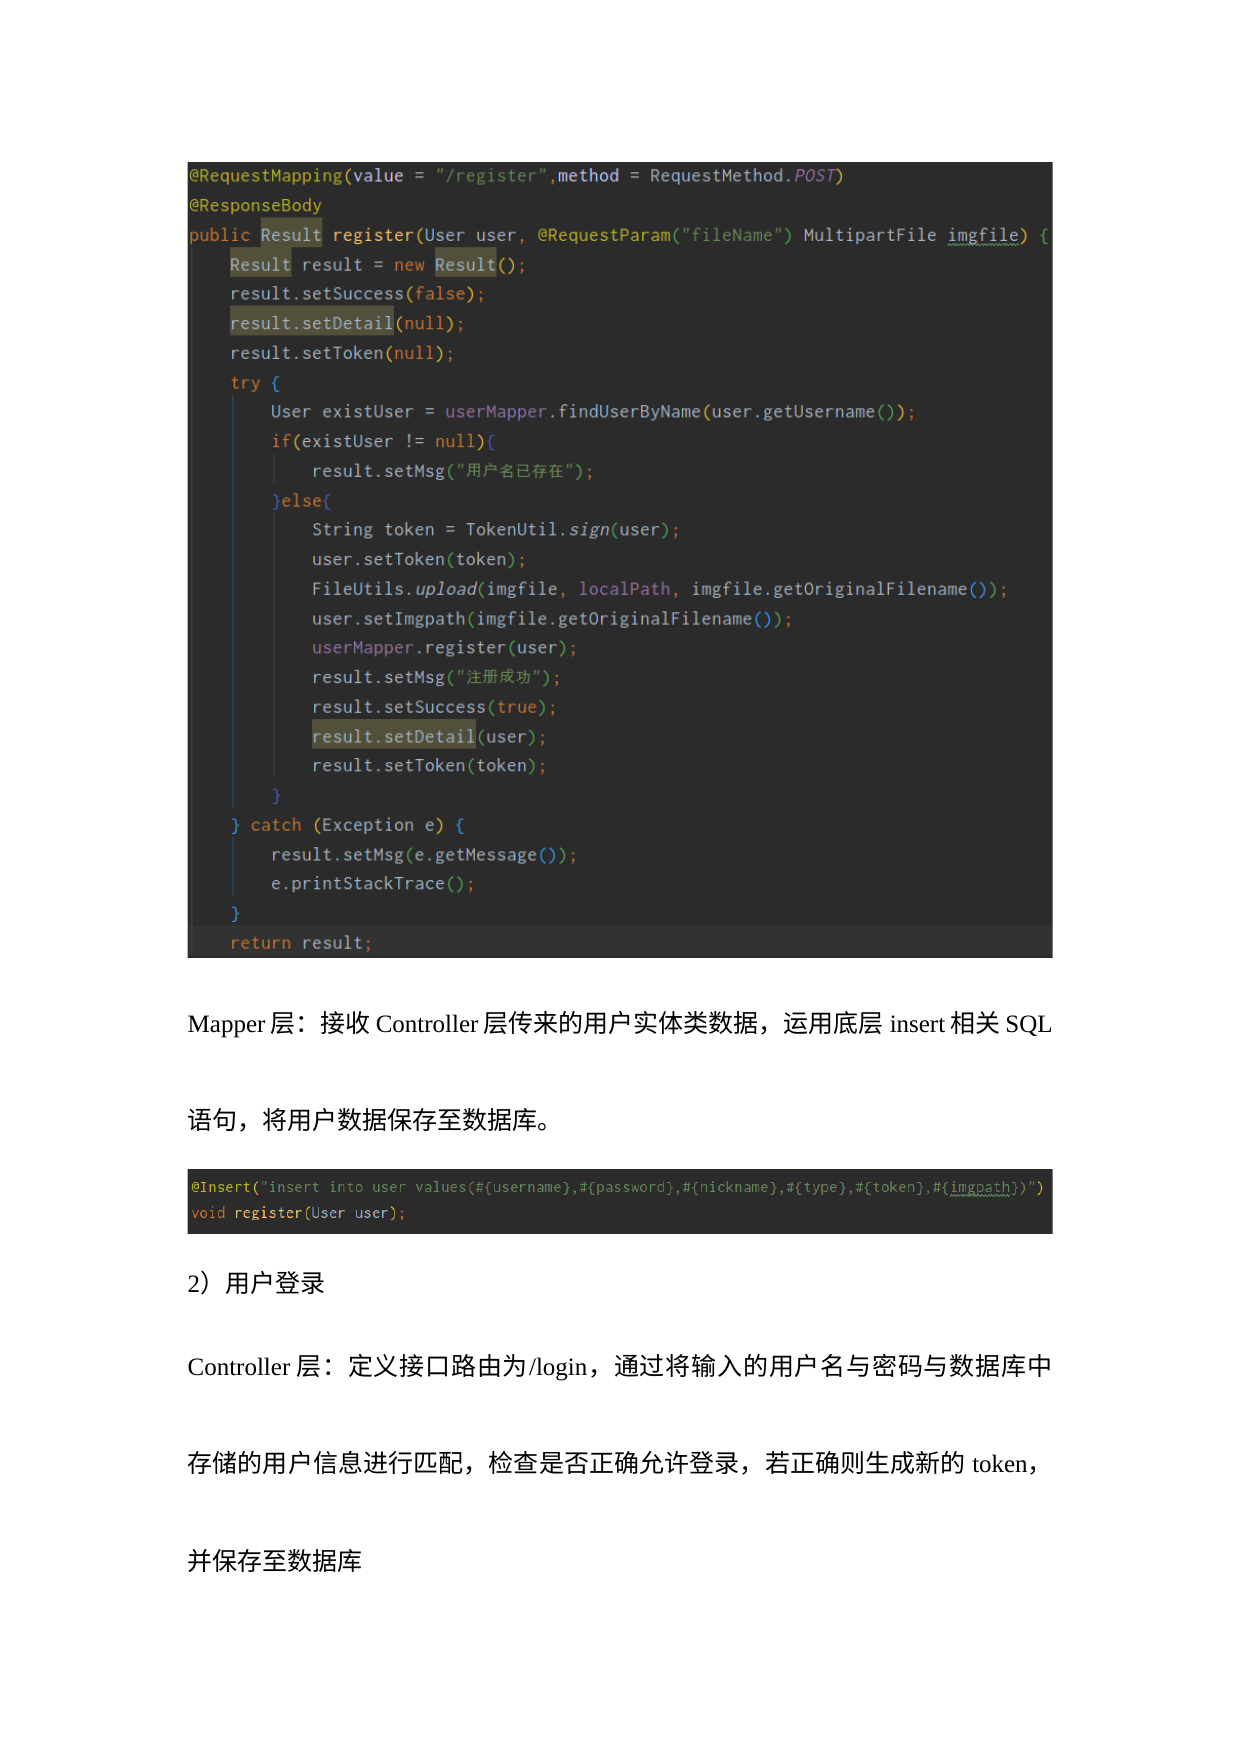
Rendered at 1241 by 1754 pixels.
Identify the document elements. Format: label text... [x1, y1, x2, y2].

text Mapper层：接收Controller层传来的用户实体类数据，运用底层insert相关SQL语句，将用户数据保存至数据库。 [187, 989, 1053, 1151]
text Controller层：定义接口路由为/login，通过将输入的用户名与密码与数据库中存储的用户信息进行匹配，检查是否正确允许登录，若正确则生成新的token，并保存至数据库 [187, 1332, 1053, 1592]
text 2）用户登录 [187, 1249, 1053, 1314]
picture [187, 162, 1053, 958]
picture [187, 1169, 1053, 1234]
